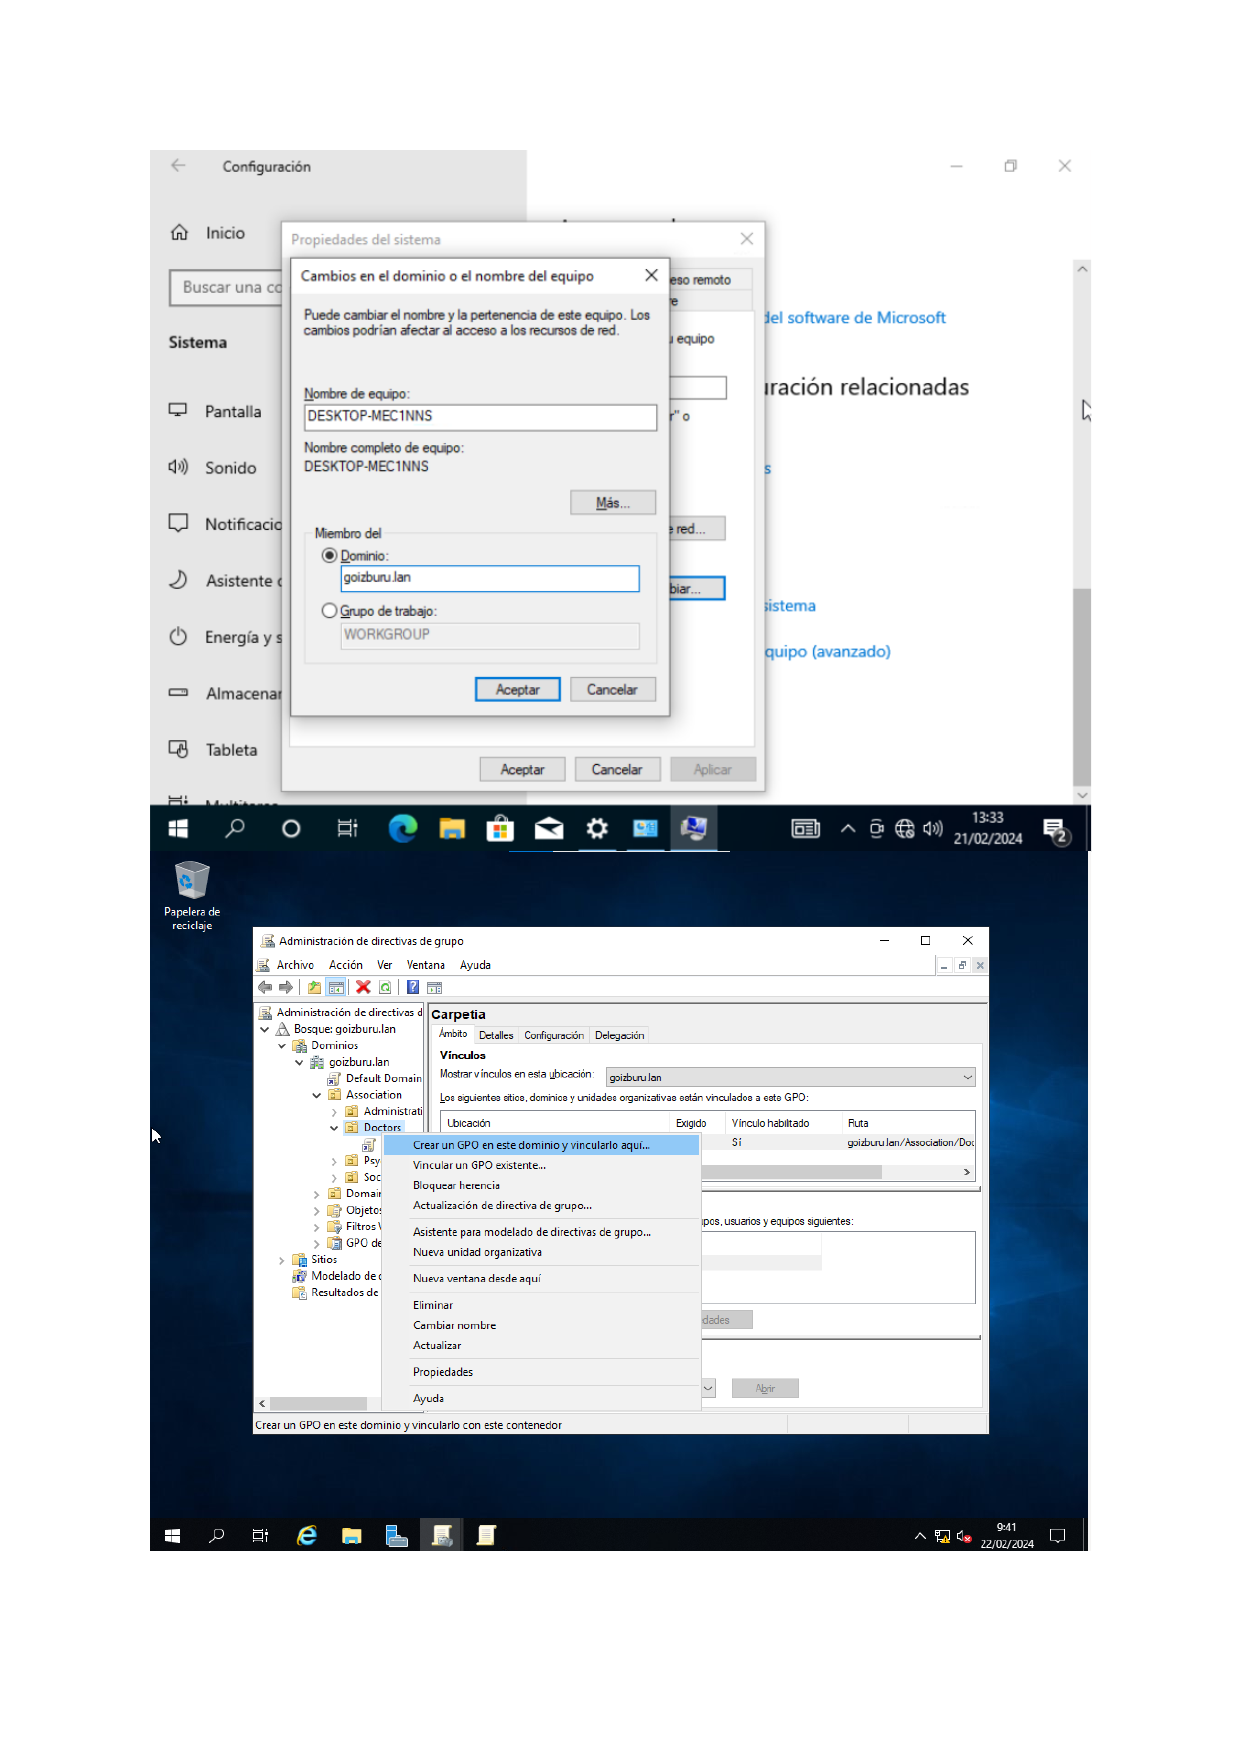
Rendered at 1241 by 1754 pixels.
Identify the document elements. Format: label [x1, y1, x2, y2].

picture [150, 150, 1092, 1551]
